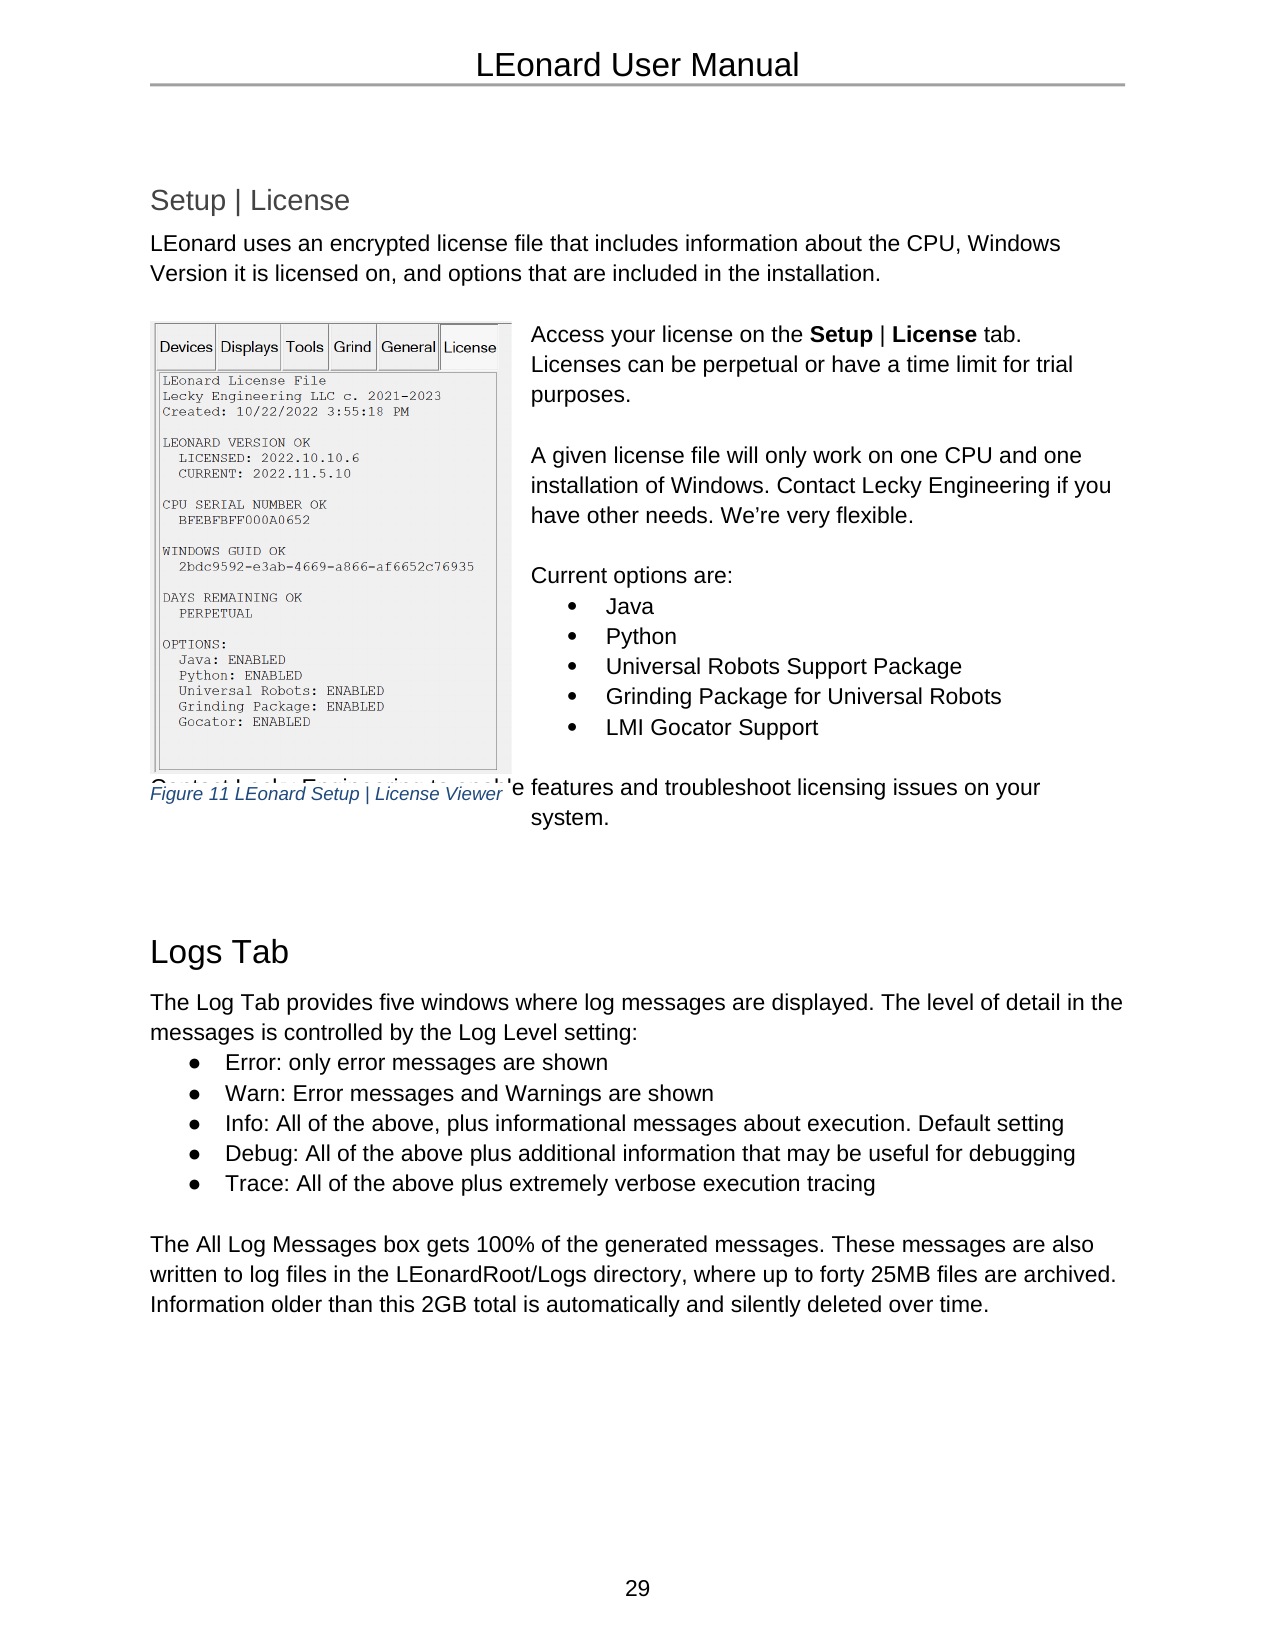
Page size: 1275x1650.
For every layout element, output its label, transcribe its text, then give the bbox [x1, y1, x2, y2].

list Error: only error messages are shown [187, 1049, 1125, 1076]
subtitle Setup | License [150, 183, 1125, 217]
list Grinding Package for Universal Robots [512, 683, 1125, 710]
text A given license file will only work on one CPU and one installation of Windows. Contact Lecky Engineering if you have other needs. We’re very flexible. [512, 442, 1125, 528]
list Debug: All of the above plus additional information that may be useful for debugging [187, 1140, 1125, 1166]
text The Log Tab provides five windows where log messages are displayed. The level of detail in the messages is controlled by the Log Level setting: [150, 989, 1125, 1046]
subtitle Logs Tab [150, 932, 1125, 971]
picture [150, 321, 512, 774]
text Access your license on the Setup | License tab. [512, 321, 1125, 347]
list Python [512, 623, 1125, 649]
list Warn: Error messages and Warnings are shown [187, 1079, 1125, 1106]
list Universal Robots Support Package [512, 653, 1125, 679]
text Current options are: [512, 562, 1125, 589]
list Info: All of the above, plus informational messages about execution. Default setting [187, 1110, 1125, 1136]
list Java [512, 593, 1125, 619]
text Contact Lecky Engineering to enable features and troubleshoot licensing issues on your system. [150, 774, 1125, 831]
list LMI Gocator Support [512, 713, 1125, 740]
text LEonard uses an encrypted license file that includes information about the CPU, Windows Version it is licensed on, and options that are included in the installation. [150, 230, 1125, 287]
text The All Log Messages box gets 100% of the generated messages. These messages are also written to log files in the LEonardRoot/Logs directory, where up to forty 25MB files are archived. Information older than this 2GB total is automatically and silently deleted over time. [150, 1231, 1125, 1317]
text Licenses can be perpetual or have a time limit for trial purposes. [512, 351, 1125, 408]
list Trace: All of the above plus extremely verbose execution tracing [187, 1170, 1125, 1197]
